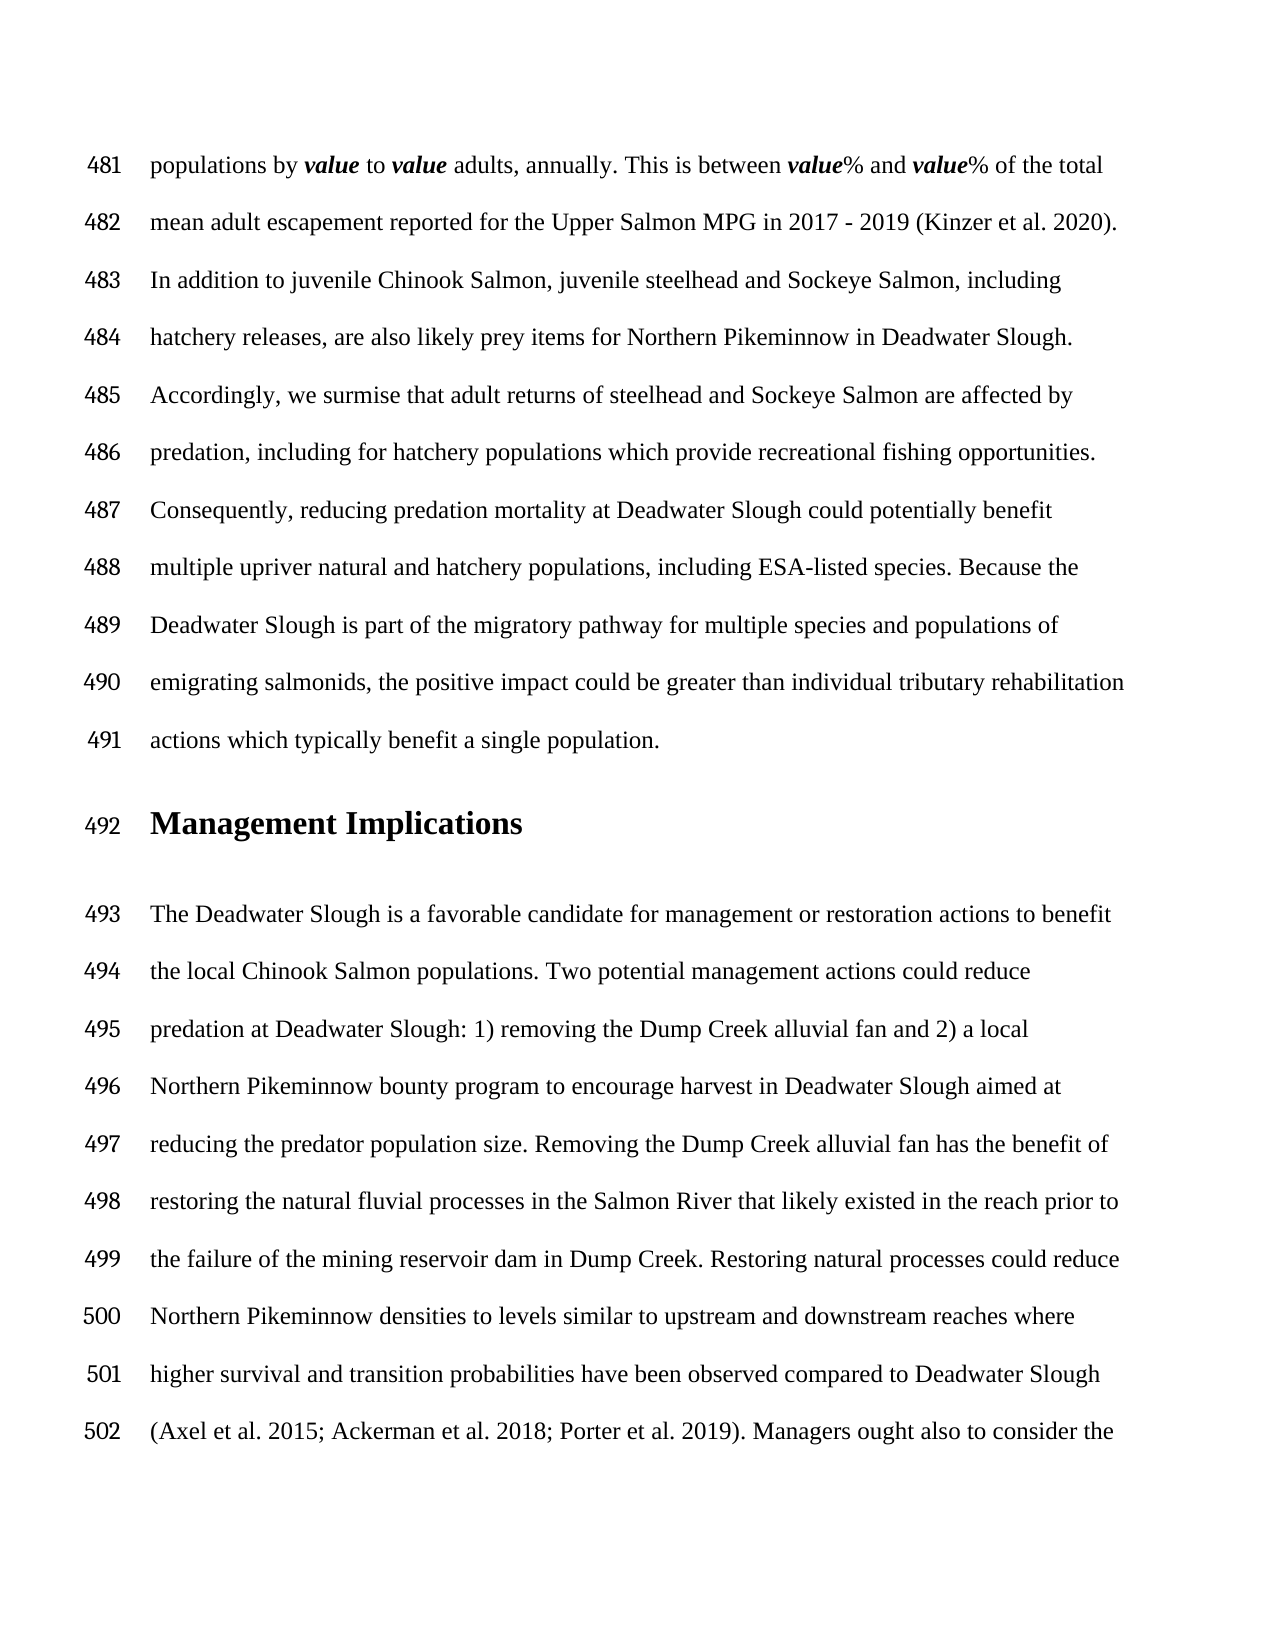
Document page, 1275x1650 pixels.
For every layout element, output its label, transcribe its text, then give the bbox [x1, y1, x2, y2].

subtitle Management Implications [150, 803, 1125, 842]
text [150, 899, 1125, 1445]
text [150, 150, 1125, 754]
